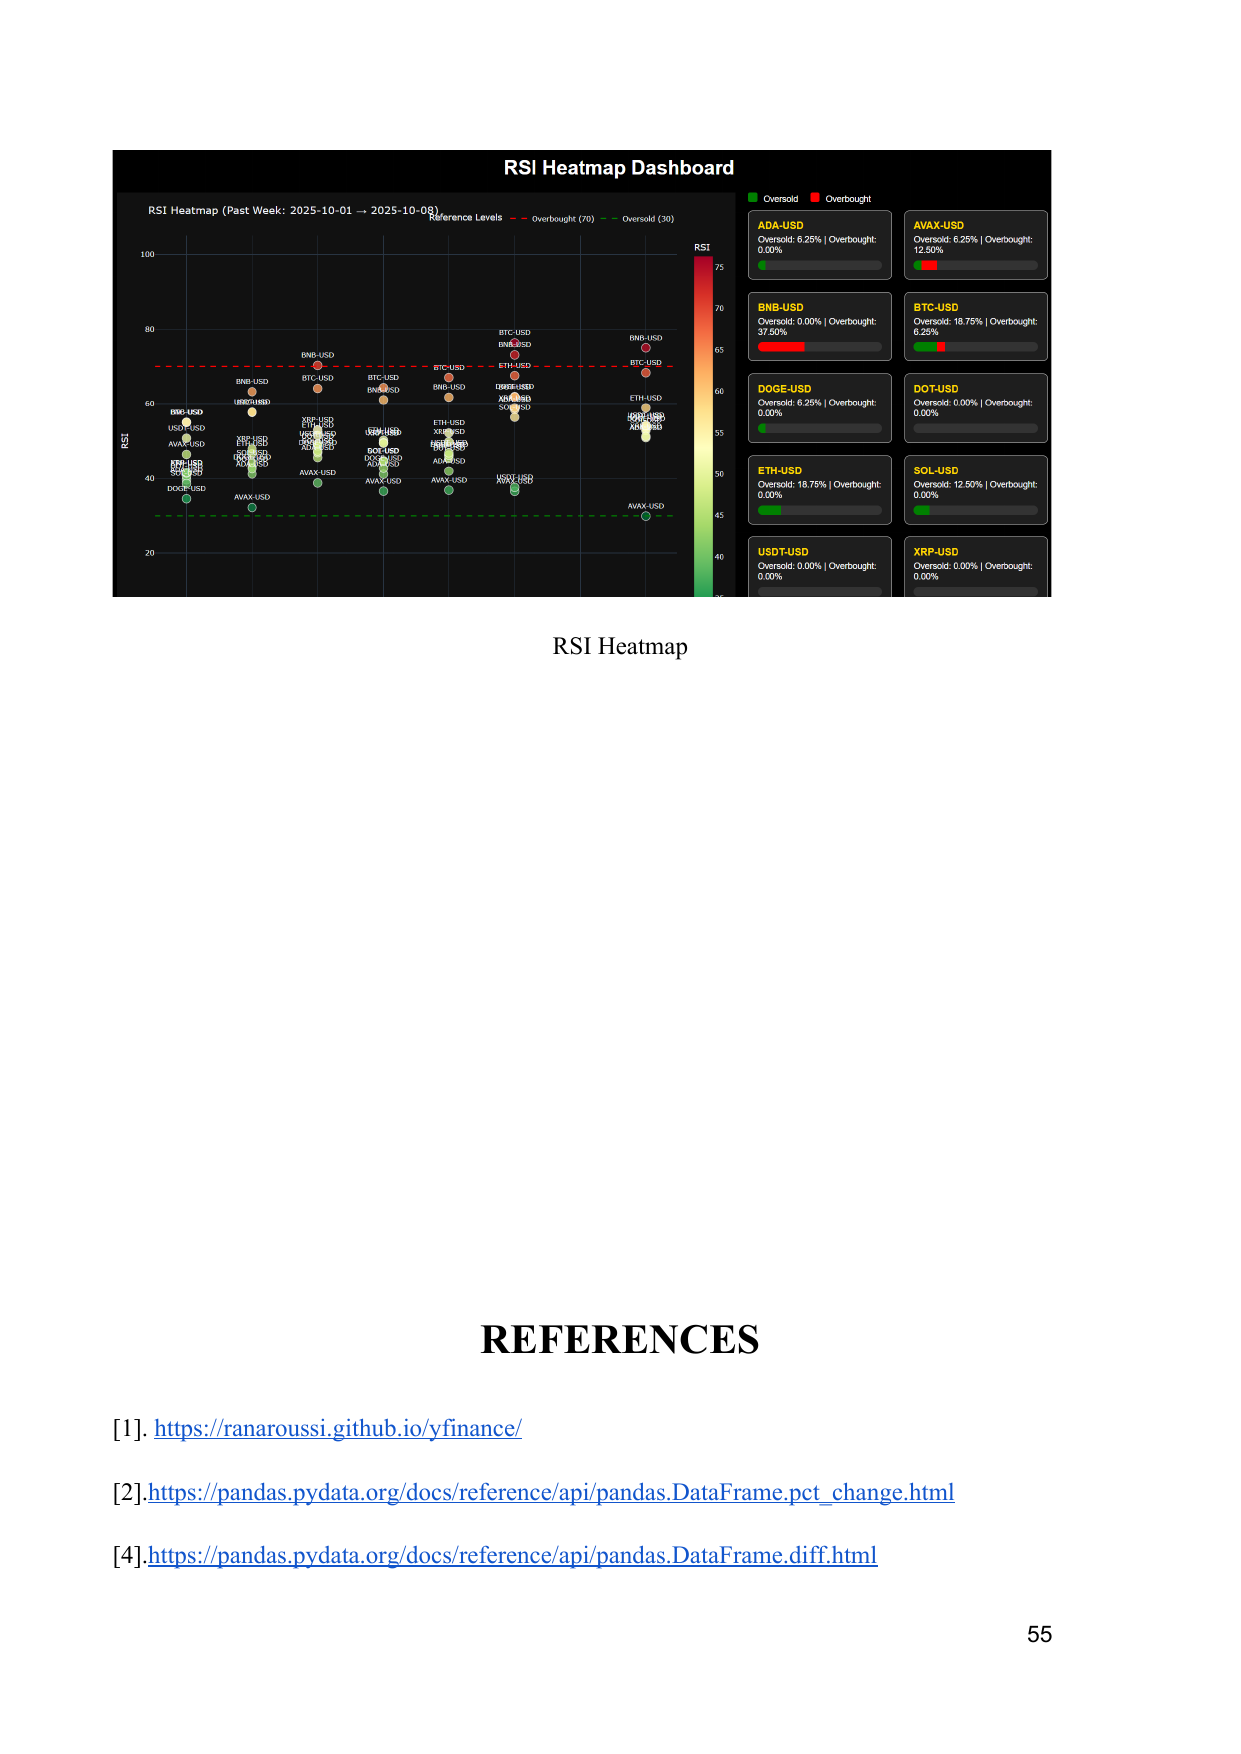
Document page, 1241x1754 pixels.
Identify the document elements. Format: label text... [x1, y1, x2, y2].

text [2].https://pandas.pydata.org/docs/reference/api/pandas.DataFrame.pct_change.html [112, 1478, 1128, 1505]
text [4].https://pandas.pydata.org/docs/reference/api/pandas.DataFrame.diff.html [112, 1541, 1128, 1569]
subtitle REFERENCES [112, 1317, 1128, 1363]
text [1]. https://ranaroussi.github.io/yfinance/ [112, 1414, 1128, 1442]
text RSI Heatmap [112, 632, 1128, 660]
picture [112, 150, 1052, 597]
